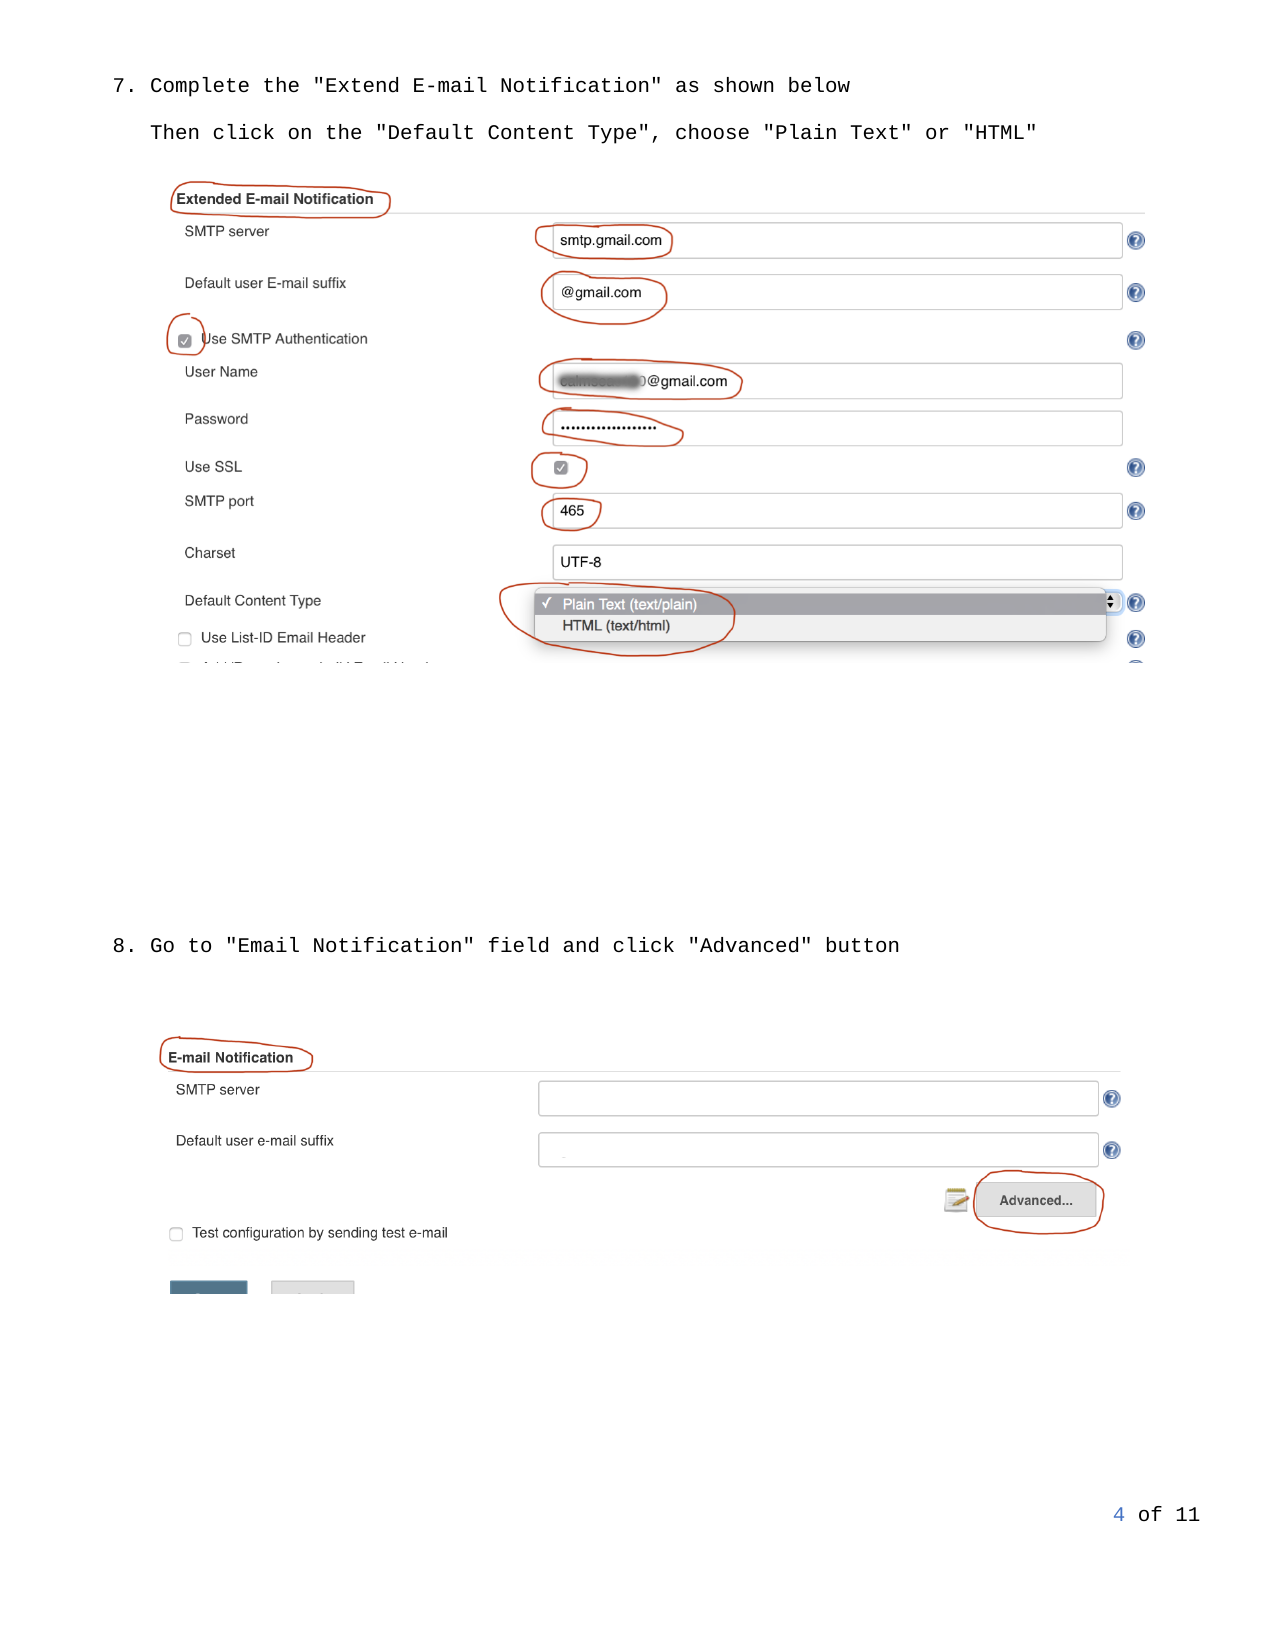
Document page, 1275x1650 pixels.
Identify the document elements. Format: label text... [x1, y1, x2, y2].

list Complete the "Extend E-mail Notification" as shown below [112, 75, 1200, 99]
list Go to "Email Notification" field and click "Advanced" button [112, 936, 1200, 959]
picture [145, 1030, 1130, 1294]
text Then click on the "Default Content Type", choose "Plain Text" or "HTML" [112, 122, 1200, 146]
picture [149, 169, 1163, 676]
